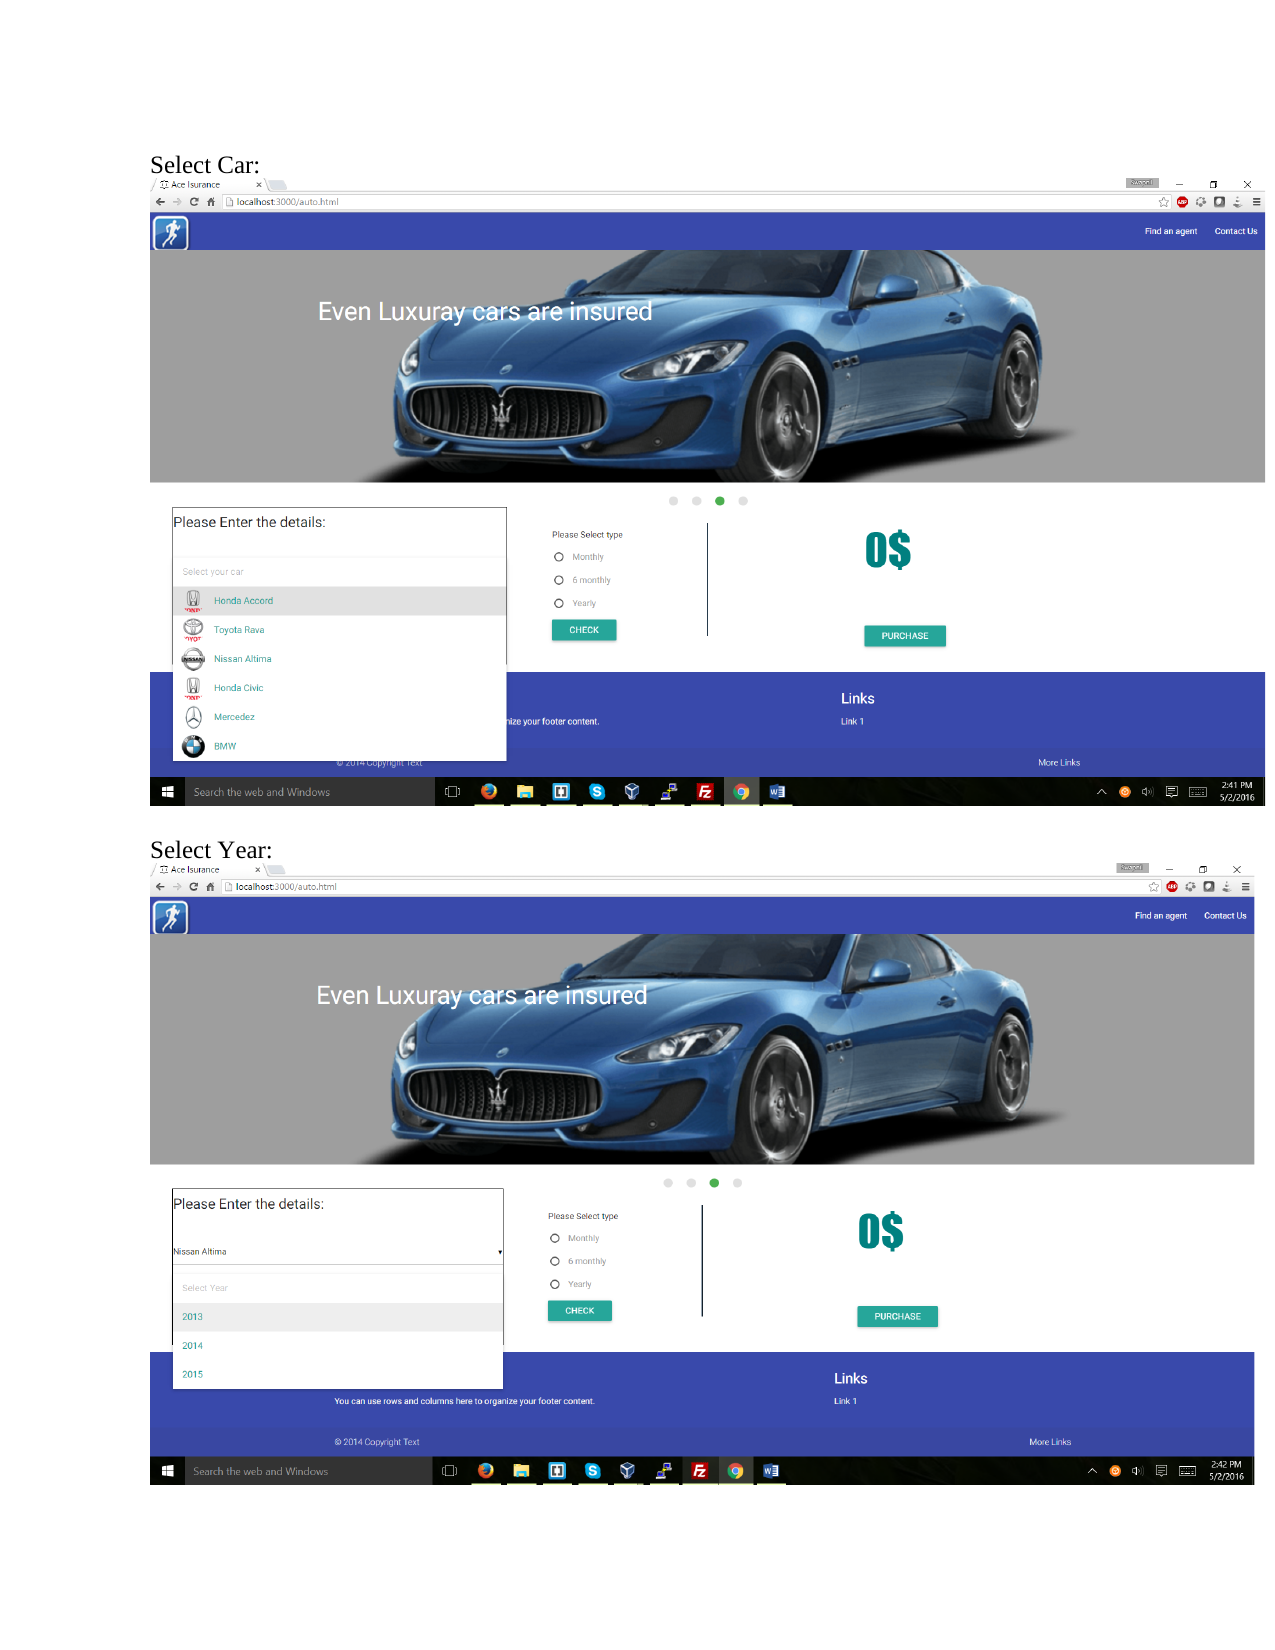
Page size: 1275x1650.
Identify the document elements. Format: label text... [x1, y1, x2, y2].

picture [150, 863, 1255, 1485]
text Select Year: [150, 835, 1125, 863]
picture [150, 178, 1266, 806]
text Select Car: [150, 150, 1125, 178]
